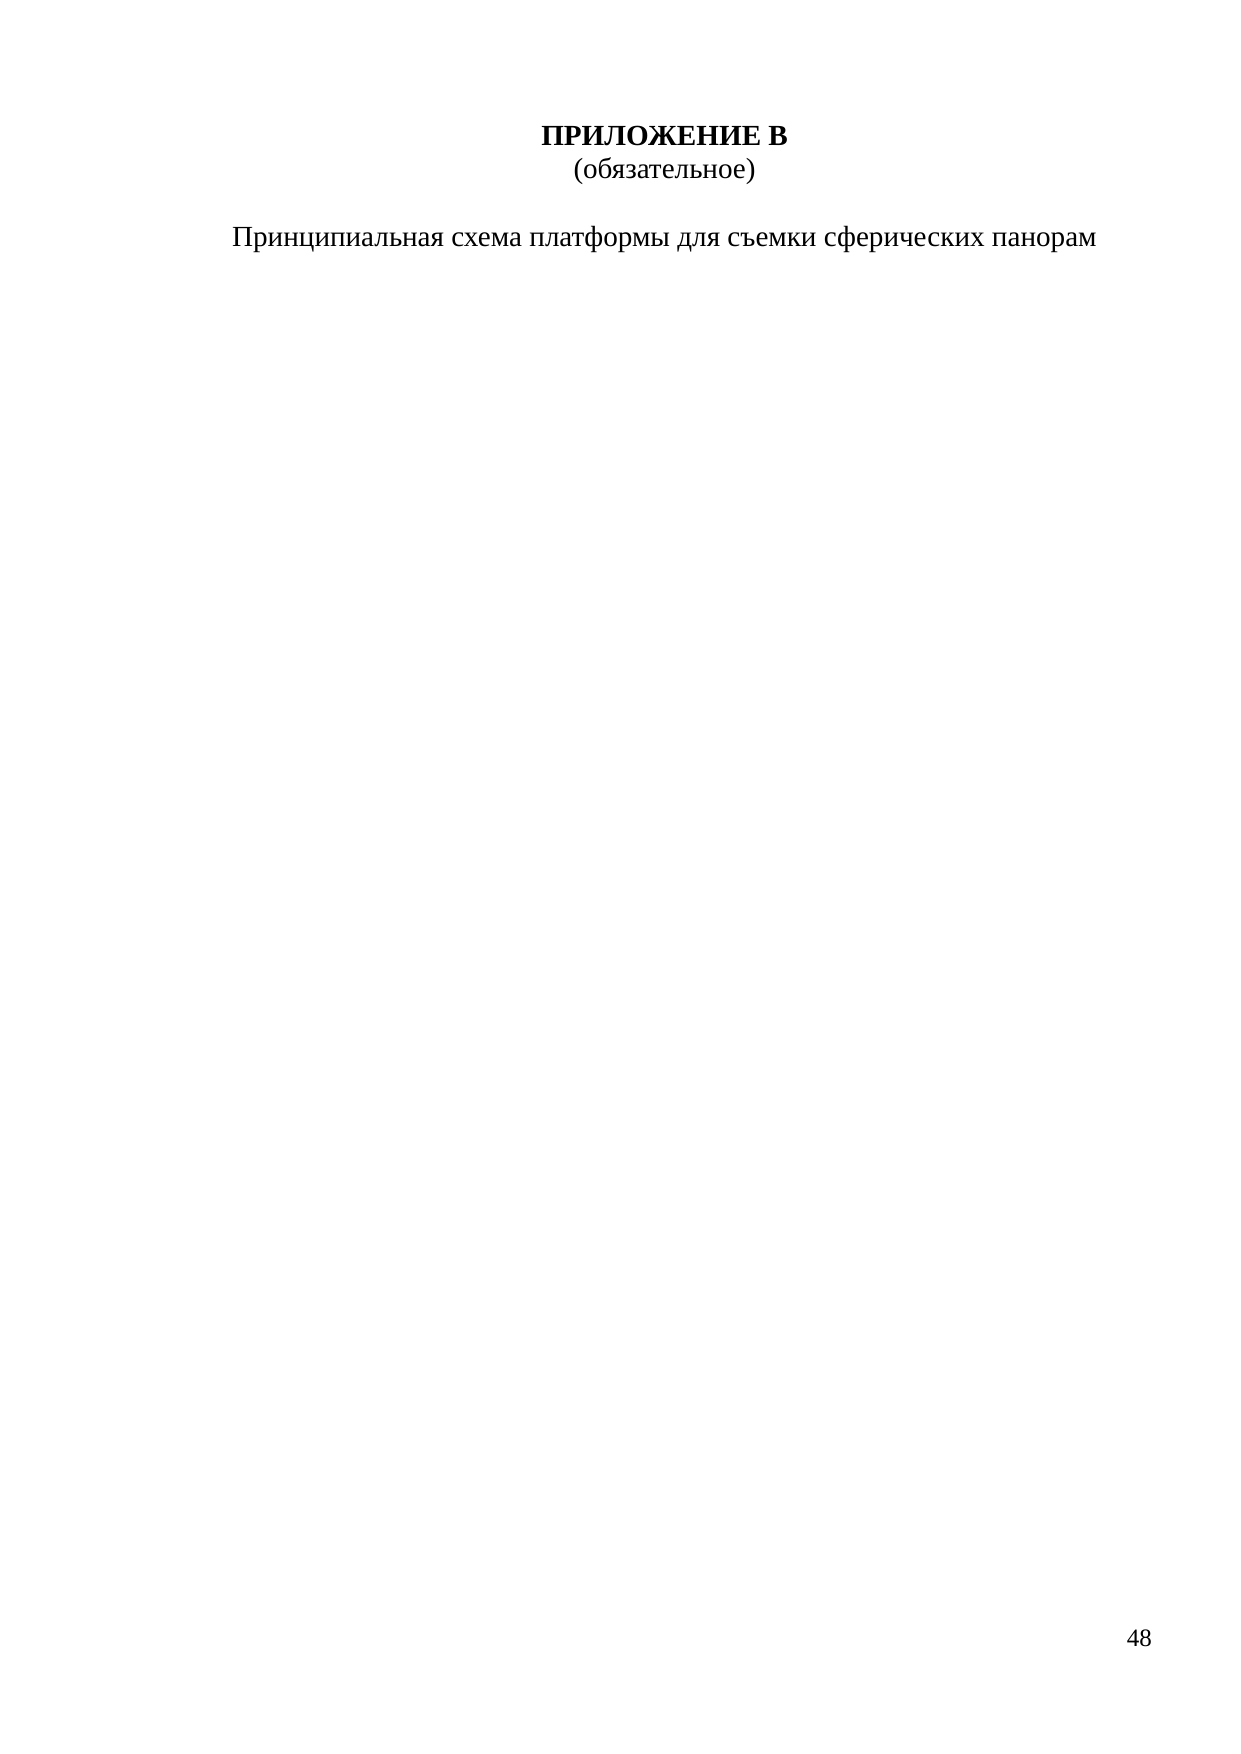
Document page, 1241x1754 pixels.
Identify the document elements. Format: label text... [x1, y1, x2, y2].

subtitle ПРИЛОЖЕНИЕ В [177, 118, 1152, 152]
text (обязательное) [177, 152, 1152, 185]
text Принципиальная схема платформы для съемки сферических панорам [177, 219, 1152, 252]
